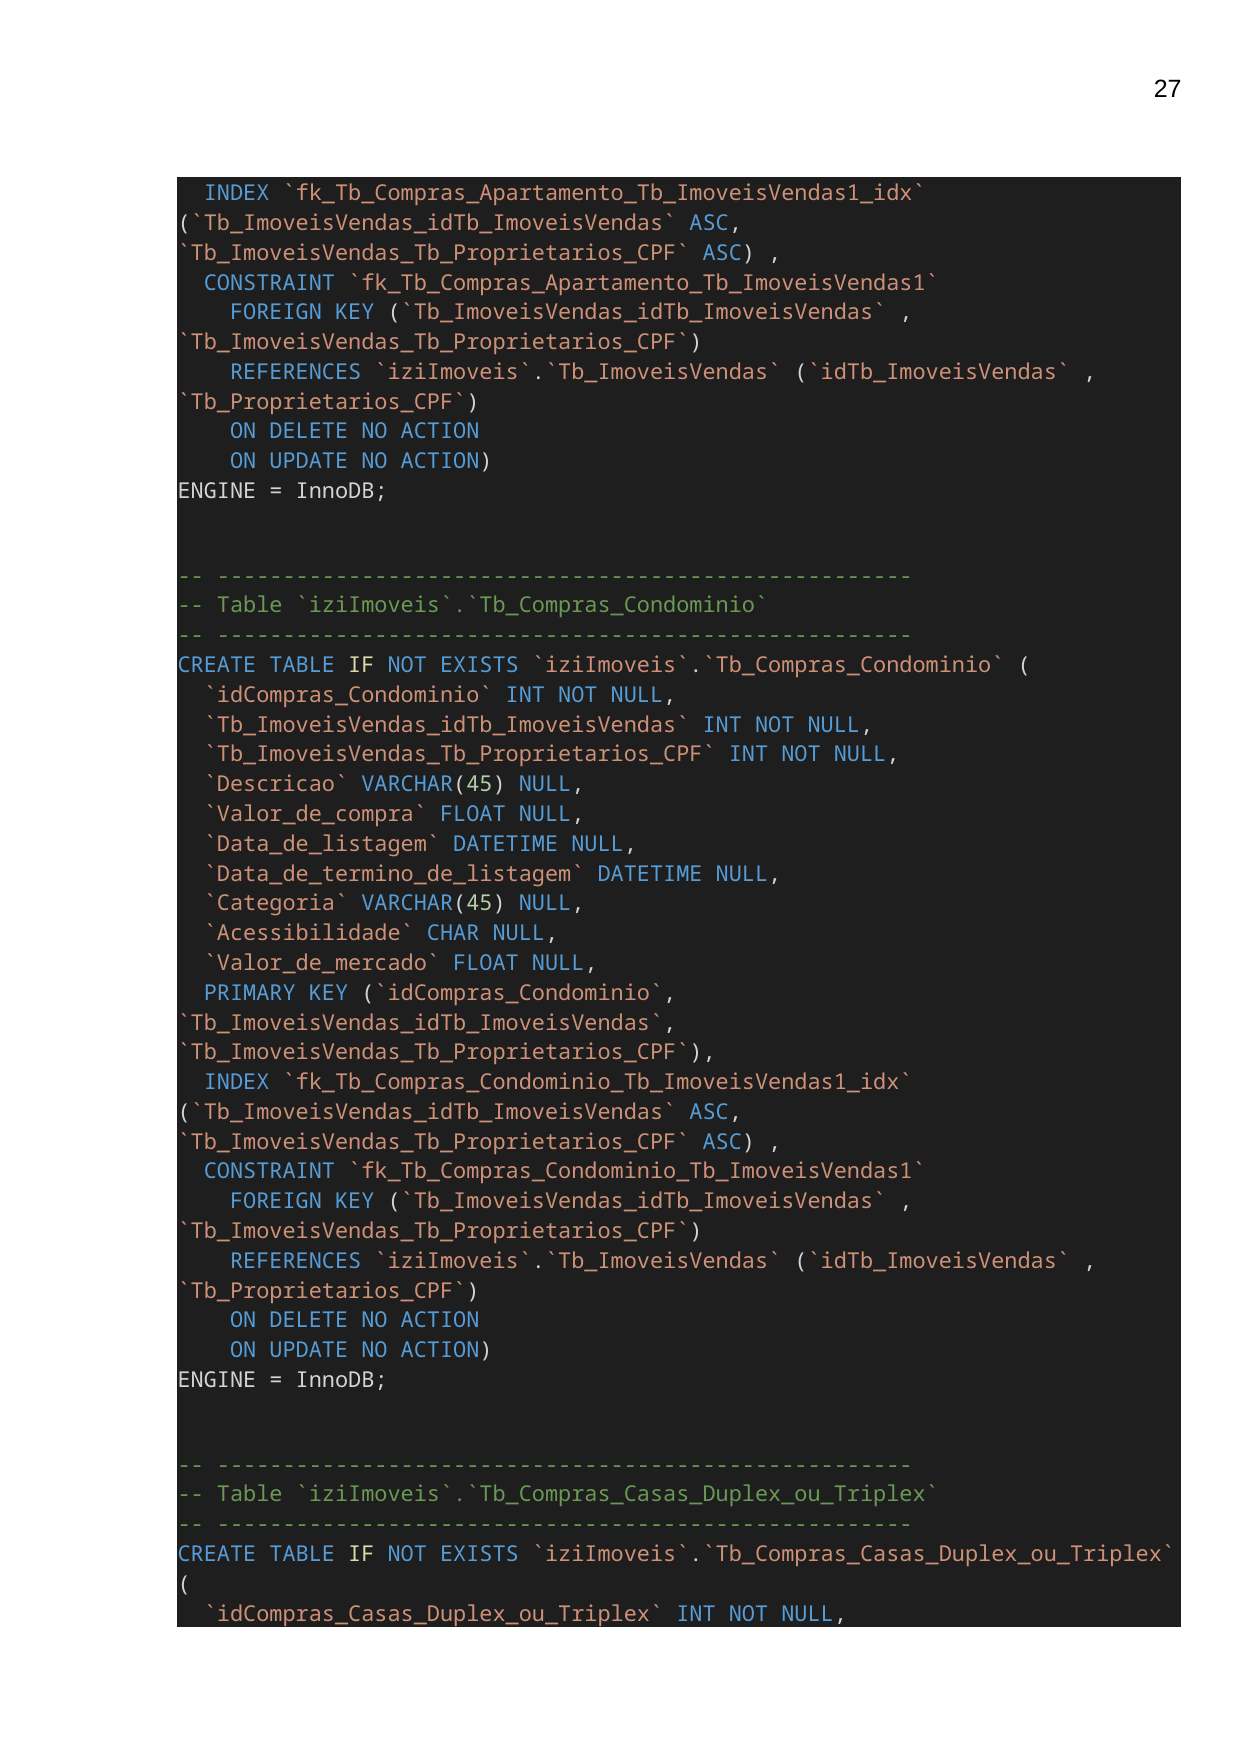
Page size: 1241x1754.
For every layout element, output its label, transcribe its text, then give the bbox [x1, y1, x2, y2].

text `idCompras_Condominio` INT NOT NULL, [177, 679, 1181, 709]
text INDEX `fk_Tb_Compras_Condominio_Tb_ImoveisVendas1_idx` (`Tb_ImoveisVendas_idTb_ImoveisVendas` ASC, `Tb_ImoveisVendas_Tb_Proprietarios_CPF` ASC) , [177, 1066, 1181, 1156]
text FOREIGN KEY (`Tb_ImoveisVendas_idTb_ImoveisVendas` , `Tb_ImoveisVendas_Tb_Proprietarios_CPF`) [177, 296, 1181, 356]
text REFERENCES `iziImoveis`.`Tb_ImoveisVendas` (`idTb_ImoveisVendas` , `Tb_Proprietarios_CPF`) [177, 1245, 1181, 1304]
text `Descricao` VARCHAR(45) NULL, [177, 768, 1181, 798]
text `Categoria` VARCHAR(45) NULL, [177, 887, 1181, 917]
text ON UPDATE NO ACTION) [177, 1334, 1181, 1364]
text `Data_de_termino_de_listagem` DATETIME NULL, [177, 858, 1181, 887]
text `Valor_de_compra` FLOAT NULL, [177, 798, 1181, 828]
text CREATE TABLE IF NOT EXISTS `iziImoveis`.`Tb_Compras_Casas_Duplex_ou_Triplex` ( [177, 1538, 1181, 1598]
text CONSTRAINT `fk_Tb_Compras_Apartamento_Tb_ImoveisVendas1` [177, 267, 1181, 296]
text ON DELETE NO ACTION [177, 416, 1181, 445]
text REFERENCES `iziImoveis`.`Tb_ImoveisVendas` (`idTb_ImoveisVendas` , `Tb_Proprietarios_CPF`) [177, 356, 1181, 416]
text ENGINE = InnoDB; [177, 1364, 1181, 1394]
text -- ----------------------------------------------------- [177, 560, 1181, 589]
text CONSTRAINT `fk_Tb_Compras_Condominio_Tb_ImoveisVendas1` [177, 1156, 1181, 1185]
text -- ----------------------------------------------------- [177, 619, 1181, 649]
text -- Table `iziImoveis`.`Tb_Compras_Casas_Duplex_ou_Triplex` [177, 1478, 1181, 1508]
text ON UPDATE NO ACTION) [177, 445, 1181, 475]
text INDEX `fk_Tb_Compras_Apartamento_Tb_ImoveisVendas1_idx` (`Tb_ImoveisVendas_idTb_ImoveisVendas` ASC, `Tb_ImoveisVendas_Tb_Proprietarios_CPF` ASC) , [177, 177, 1181, 267]
text CREATE TABLE IF NOT EXISTS `iziImoveis`.`Tb_Compras_Condominio` ( [177, 649, 1181, 679]
text PRIMARY KEY (`idCompras_Condominio`, `Tb_ImoveisVendas_idTb_ImoveisVendas`, `Tb_ImoveisVendas_Tb_Proprietarios_CPF`), [177, 977, 1181, 1066]
text `Tb_ImoveisVendas_idTb_ImoveisVendas` INT NOT NULL, [177, 709, 1181, 738]
text `Acessibilidade` CHAR NULL, [177, 917, 1181, 947]
text FOREIGN KEY (`Tb_ImoveisVendas_idTb_ImoveisVendas` , `Tb_ImoveisVendas_Tb_Proprietarios_CPF`) [177, 1185, 1181, 1245]
text `Tb_ImoveisVendas_Tb_Proprietarios_CPF` INT NOT NULL, [177, 738, 1181, 768]
text `Valor_de_mercado` FLOAT NULL, [177, 947, 1181, 977]
text -- Table `iziImoveis`.`Tb_Compras_Condominio` [177, 589, 1181, 619]
text `Data_de_listagem` DATETIME NULL, [177, 828, 1181, 858]
text ENGINE = InnoDB; [177, 475, 1181, 505]
text -- ----------------------------------------------------- [177, 1449, 1181, 1478]
text `idCompras_Casas_Duplex_ou_Triplex` INT NOT NULL, [177, 1598, 1181, 1627]
text -- ----------------------------------------------------- [177, 1508, 1181, 1538]
text ON DELETE NO ACTION [177, 1304, 1181, 1334]
